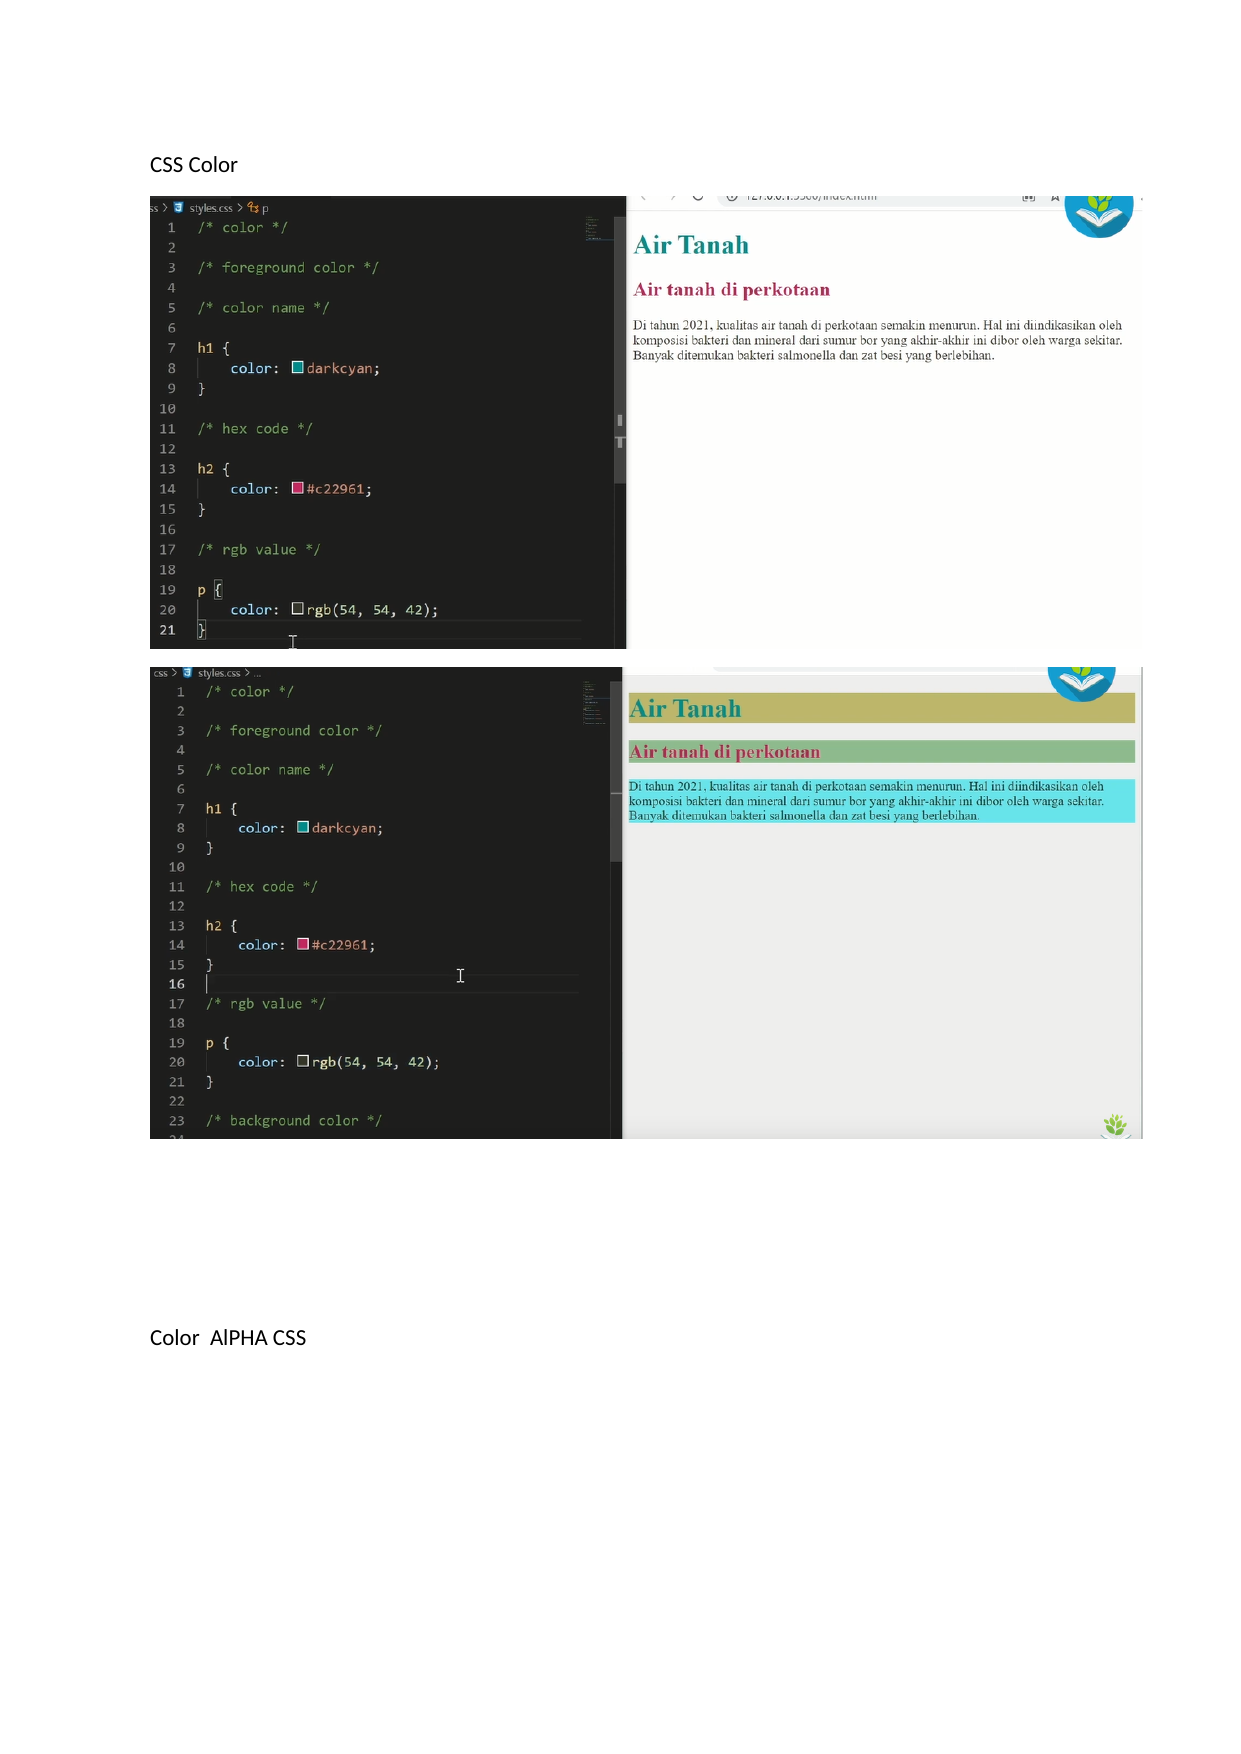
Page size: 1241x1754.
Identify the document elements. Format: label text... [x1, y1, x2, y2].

text CSS Color [150, 150, 1090, 178]
picture [150, 667, 1143, 1139]
text Color AlPHA CSS [150, 1323, 1090, 1351]
picture [150, 196, 1143, 649]
